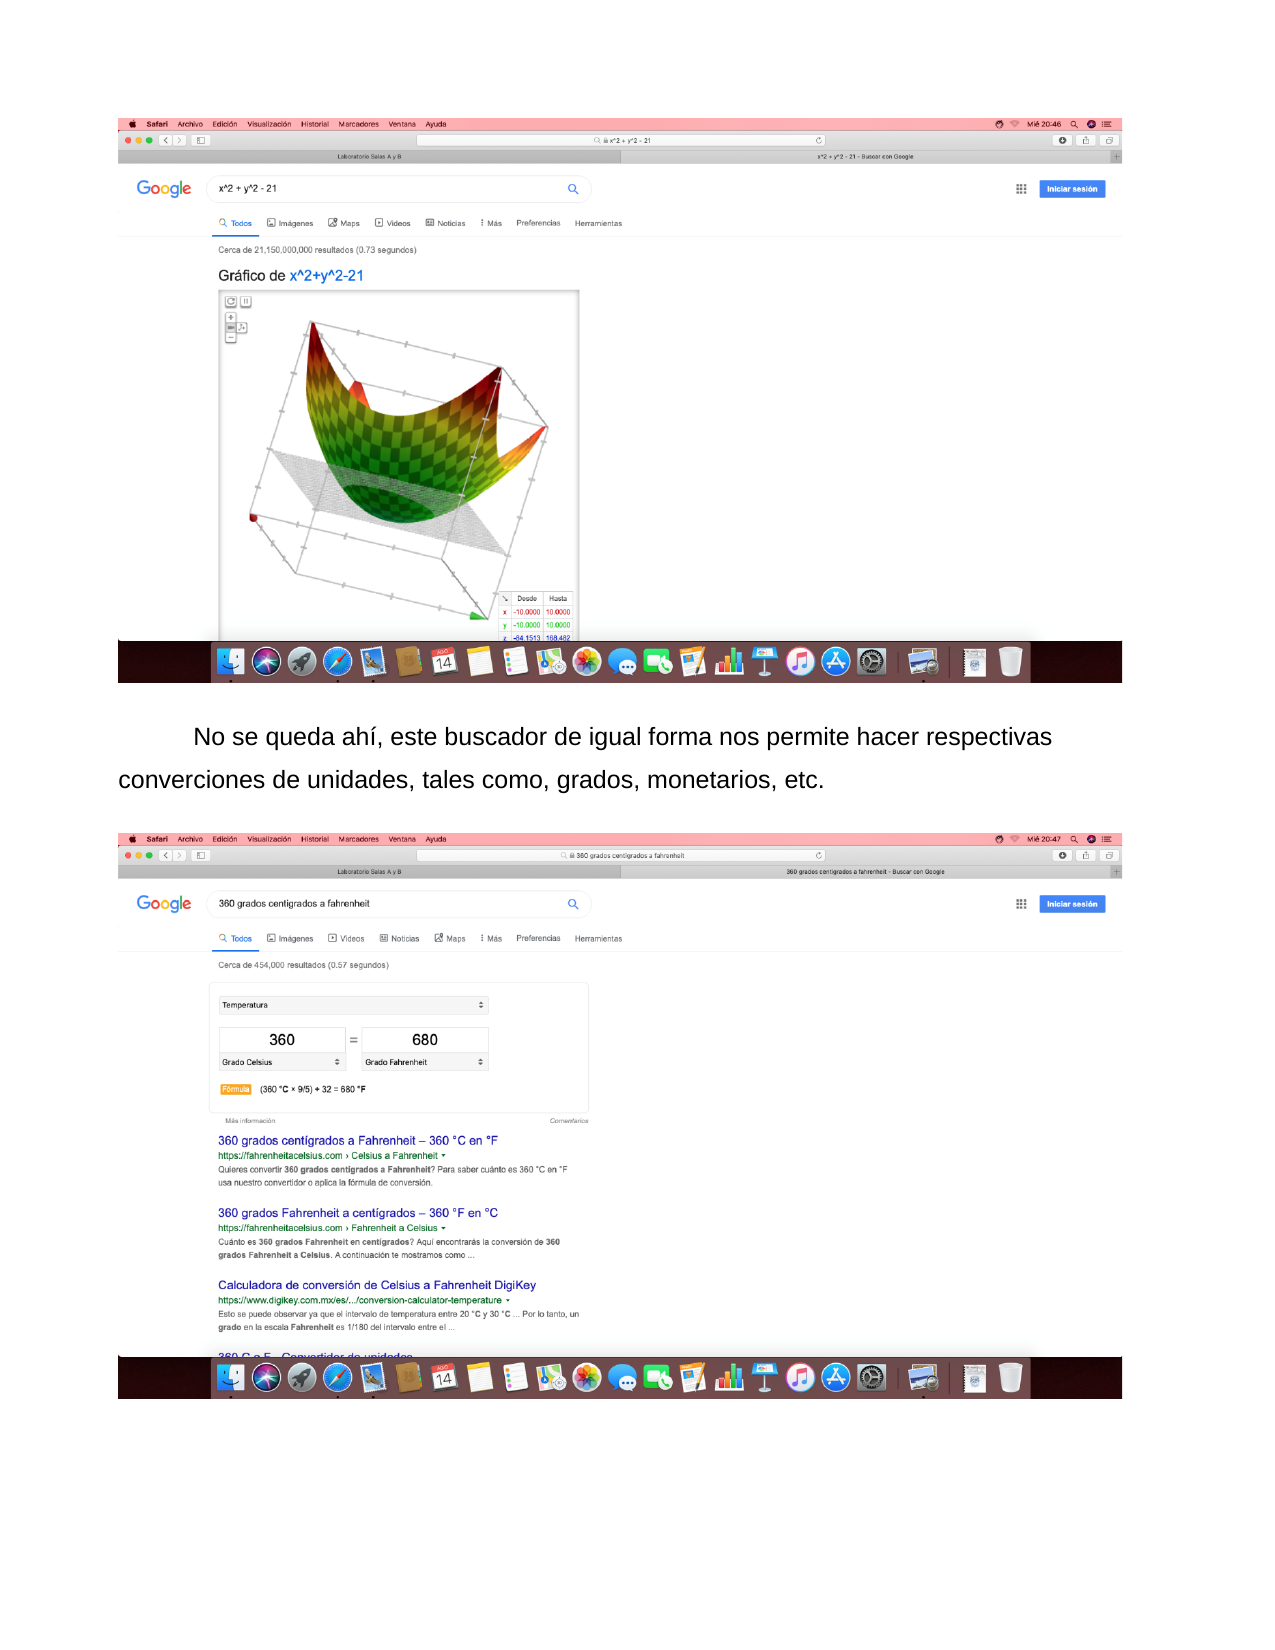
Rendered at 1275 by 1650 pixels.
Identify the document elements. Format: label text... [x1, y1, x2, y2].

picture [118, 118, 1123, 683]
text No se queda ahí, este buscador de igual forma nos permite hacer respectivas converciones de unidades, tales como, grados, monetarios, etc. [118, 722, 1122, 794]
picture [118, 833, 1123, 1399]
